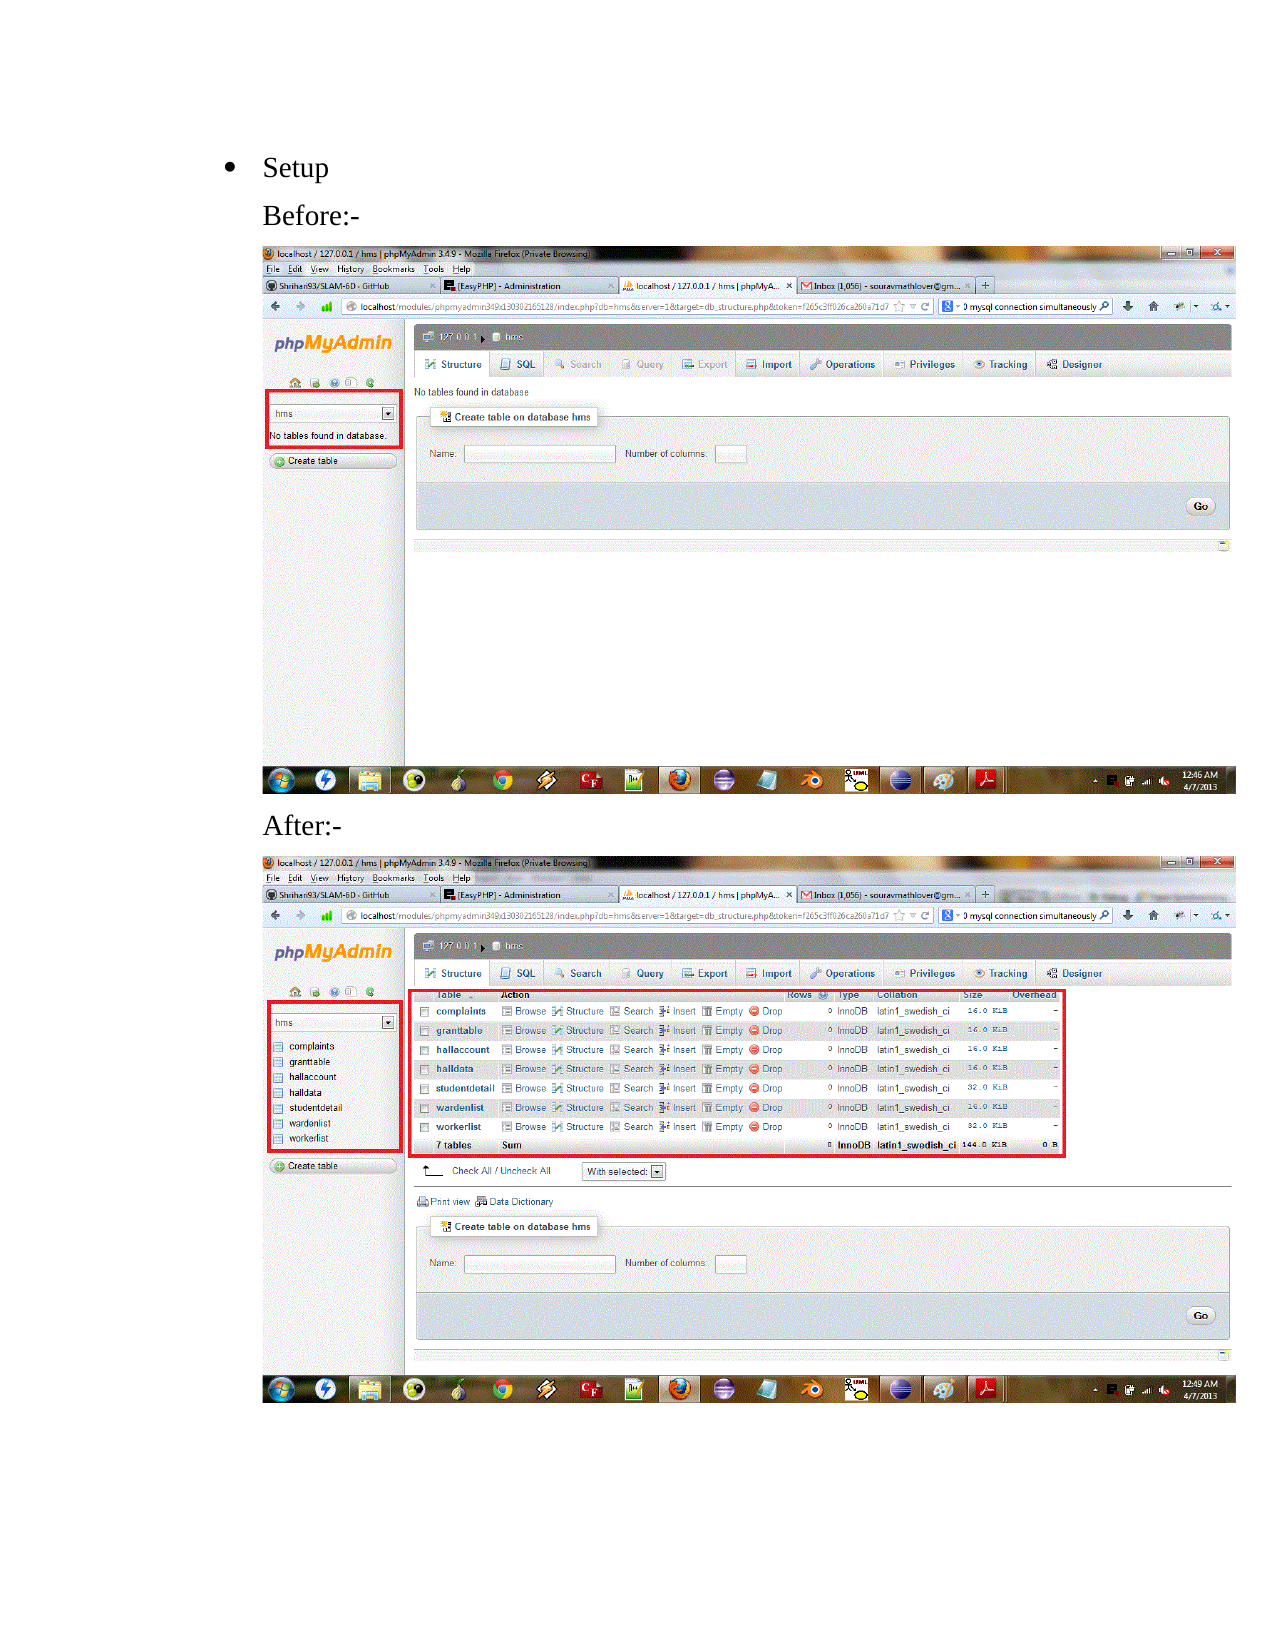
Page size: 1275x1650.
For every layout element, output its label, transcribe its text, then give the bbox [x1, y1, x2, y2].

text After:- [262, 808, 1125, 841]
picture [262, 246, 1236, 794]
text Before:- [262, 198, 1125, 232]
list Setup [225, 150, 1125, 184]
picture [262, 856, 1236, 1403]
